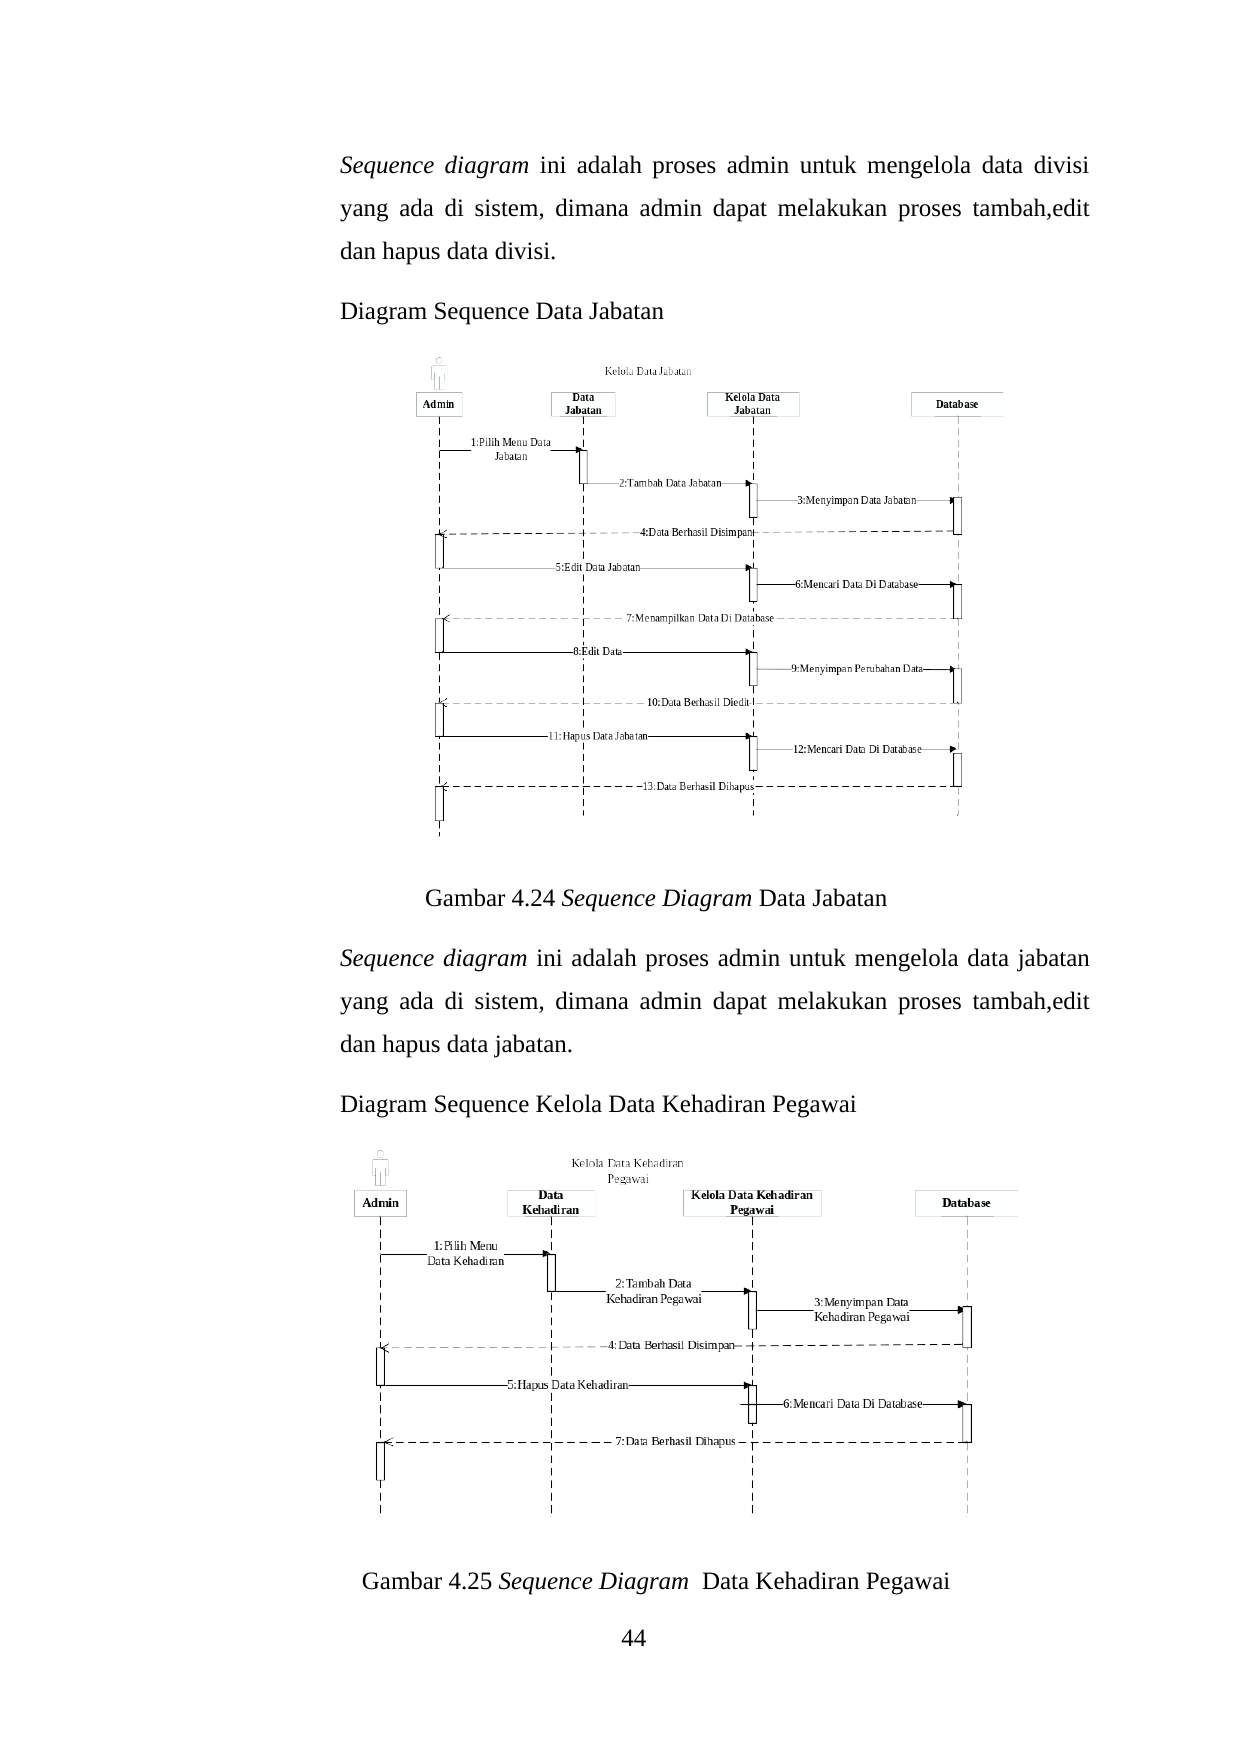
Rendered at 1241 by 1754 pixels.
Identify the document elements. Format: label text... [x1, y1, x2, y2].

text Gambar 4.25 Sequence Diagram Data Kehadiran Pegawai [177, 1566, 1090, 1594]
text Sequence diagram ini adalah proses admin untuk mengelola data divisi yang ada di sistem, dimana admin dapat melakukan proses tambah,edit dan hapus data divisi. [340, 150, 1090, 265]
text Gambar 4.24 Sequence Diagram Data Jabatan [177, 883, 1090, 912]
text Sequence diagram ini adalah proses admin untuk mengelola data jabatan yang ada di sistem, dimana admin dapat melakukan proses tambah,edit dan hapus data jabatan. [340, 943, 1090, 1058]
text Diagram Sequence Data Jabatan [265, 296, 1090, 325]
text Diagram Sequence Kelola Data Kehadiran Pegawai [265, 1089, 1090, 1118]
